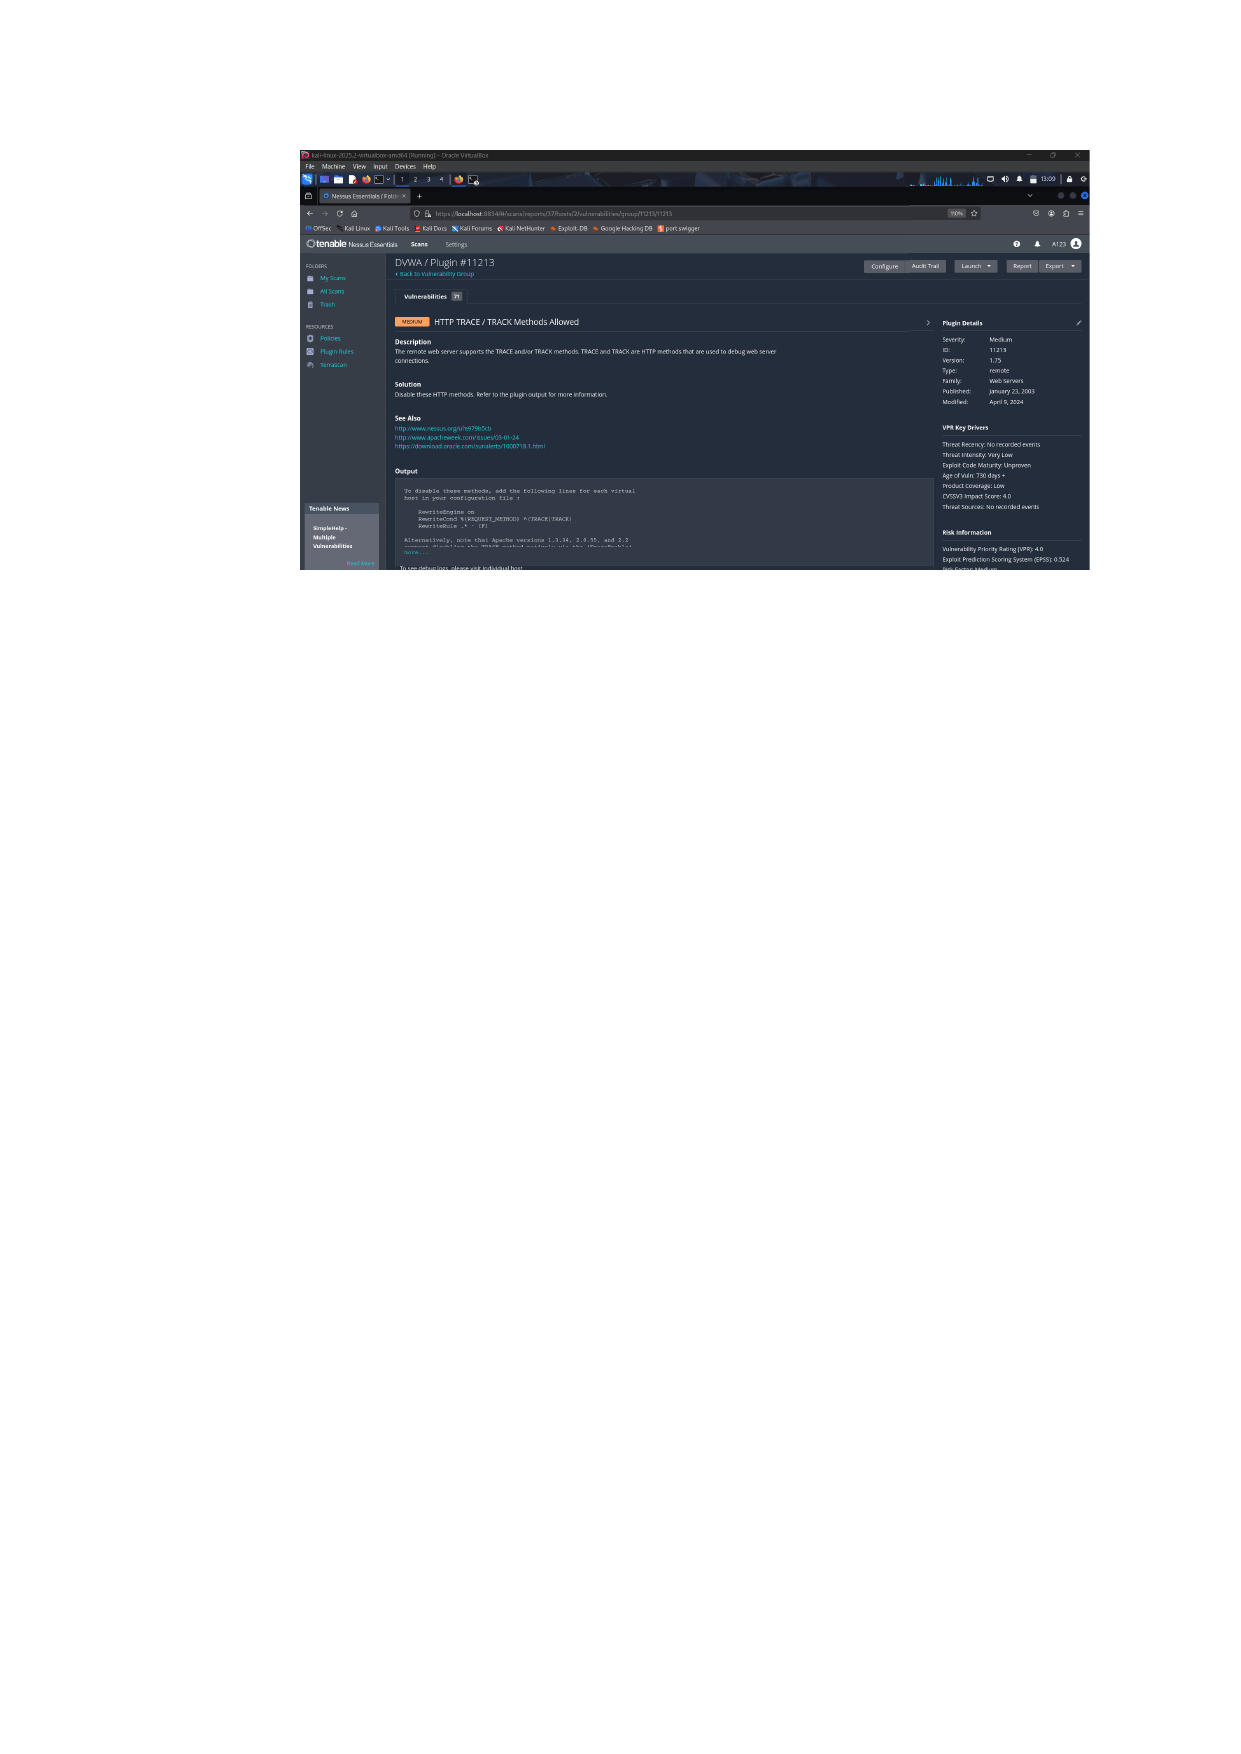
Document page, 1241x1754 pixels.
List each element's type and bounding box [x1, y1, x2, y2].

picture [300, 150, 1090, 570]
